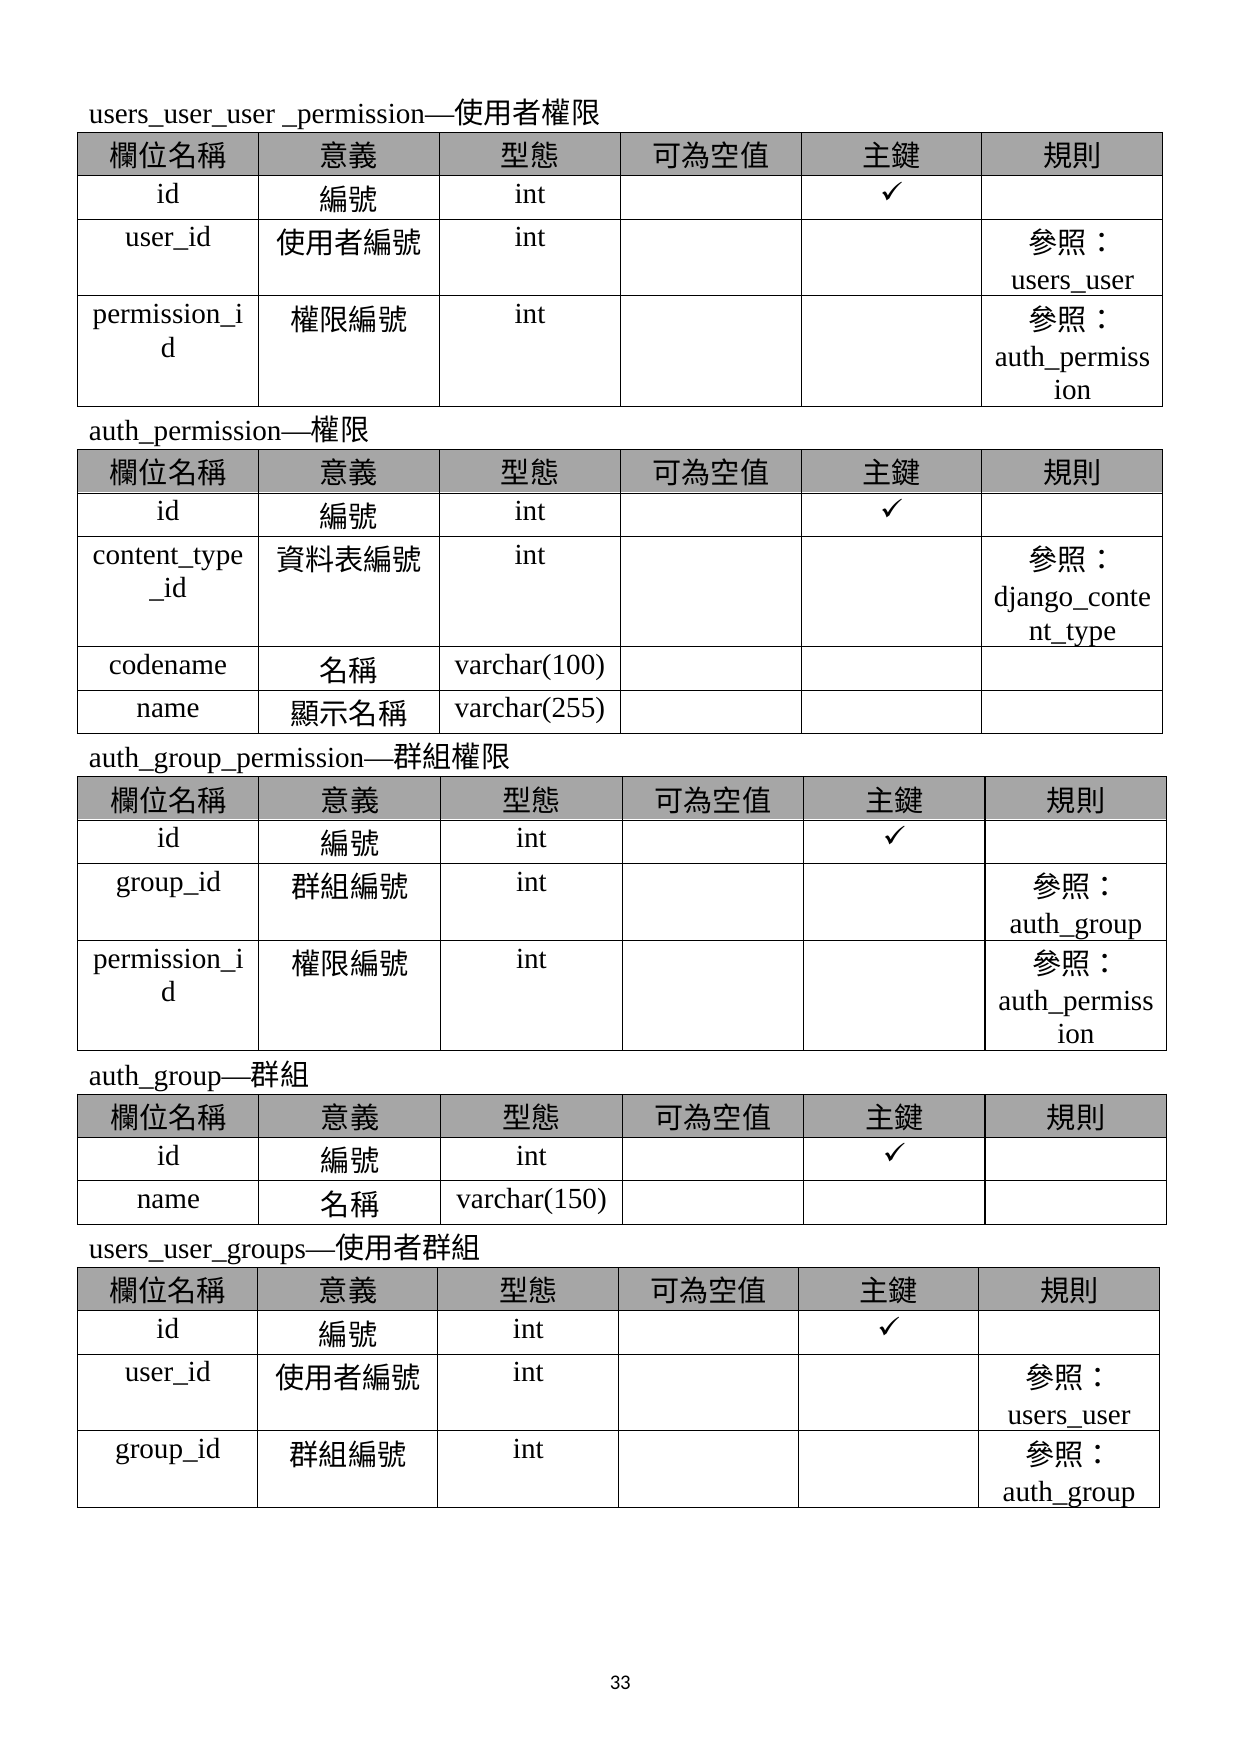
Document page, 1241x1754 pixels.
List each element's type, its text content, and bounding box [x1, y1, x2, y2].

table_header 主鍵 [799, 1268, 978, 1310]
table_cell 參照：auth_group [986, 864, 1166, 940]
table_cell [986, 821, 1166, 863]
table_cell user_id [78, 1355, 257, 1430]
table_cell int [440, 494, 620, 536]
table_cell [799, 1431, 978, 1507]
table_header 可為空值 [621, 450, 801, 492]
text auth_group—群組 [89, 1051, 1152, 1093]
table_cell 參照：users_user [982, 220, 1162, 295]
table_cell 資料表編號 [259, 537, 439, 646]
table_cell [982, 494, 1162, 536]
table_header 規則 [982, 133, 1162, 175]
table_header 規則 [986, 777, 1166, 819]
table_cell 參照：auth_permission [986, 941, 1166, 1050]
table_cell id [78, 1138, 258, 1180]
table_header 欄位名稱 [78, 450, 258, 492]
table_cell varchar(100) [440, 647, 620, 689]
table_cell int [441, 864, 622, 940]
table_header 欄位名稱 [78, 133, 258, 175]
table_cell int [440, 537, 620, 646]
table_cell group_id [78, 864, 258, 940]
table_cell name [78, 1181, 258, 1223]
table_header 欄位名稱 [78, 1095, 258, 1137]
table_cell 群組編號 [259, 864, 440, 940]
table_cell 群組編號 [258, 1431, 437, 1507]
table_header 型態 [441, 777, 622, 819]
table_cell [623, 821, 803, 863]
table_cell 權限編號 [259, 941, 440, 1050]
table_header 欄位名稱 [78, 1268, 257, 1310]
table_cell [802, 691, 981, 733]
table_cell id [78, 494, 258, 536]
table_cell int [438, 1355, 618, 1430]
table_cell int [441, 1138, 622, 1180]
table_header 意義 [259, 133, 439, 175]
table_cell 參照：django_content_type [982, 537, 1162, 646]
table_cell [619, 1355, 798, 1430]
table_cell [804, 1181, 984, 1223]
table_cell 編號 [259, 821, 440, 863]
table_cell [623, 1138, 803, 1180]
table_header 可為空值 [621, 133, 801, 175]
table_cell 名稱 [259, 647, 439, 689]
table_header 規則 [979, 1268, 1159, 1310]
table_cell 編號 [258, 1311, 437, 1353]
table_cell [621, 537, 801, 646]
table_header 意義 [258, 1268, 437, 1310]
table_cell [982, 691, 1162, 733]
table_cell [623, 864, 803, 940]
table_cell id [78, 821, 258, 863]
table_cell [802, 647, 981, 689]
table_cell user_id [78, 220, 258, 295]
table_header 意義 [259, 1095, 440, 1137]
text users_user_user _permission—使用者權限 [89, 89, 1152, 132]
table_cell int [440, 220, 620, 295]
table_cell 使用者編號 [259, 220, 439, 295]
table_cell 參照：auth_permission [982, 296, 1162, 406]
table_header 意義 [259, 450, 439, 492]
table_cell 名稱 [259, 1181, 440, 1223]
table_cell id [78, 1311, 257, 1353]
text auth_group_permission—群組權限 [89, 734, 1152, 776]
table_cell [802, 494, 981, 536]
table_cell permission_id [78, 296, 258, 406]
table_cell 顯示名稱 [259, 691, 439, 733]
table_cell [804, 821, 984, 863]
table_cell [799, 1355, 978, 1430]
table_cell [802, 220, 981, 295]
table_header 型態 [438, 1268, 618, 1310]
table_cell 編號 [259, 494, 439, 536]
table_cell 參照：auth_group [979, 1431, 1159, 1507]
table_cell [802, 537, 981, 646]
table_cell permission_id [78, 941, 258, 1050]
table_cell 編號 [259, 1138, 440, 1180]
table_cell int [440, 296, 620, 406]
table_cell [621, 647, 801, 689]
table_cell [979, 1311, 1159, 1353]
table_header 型態 [440, 133, 620, 175]
table_header 規則 [986, 1095, 1166, 1137]
table_cell [804, 941, 984, 1050]
table_header 欄位名稱 [78, 777, 258, 819]
table_cell [619, 1431, 798, 1507]
table_cell id [78, 176, 258, 218]
table_cell [619, 1311, 798, 1353]
table_cell 使用者編號 [258, 1355, 437, 1430]
table_header 可為空值 [623, 1095, 803, 1137]
table_header 型態 [440, 450, 620, 492]
table_cell [621, 176, 801, 218]
table_header 可為空值 [619, 1268, 798, 1310]
table_cell [623, 1181, 803, 1223]
table_cell [804, 1138, 984, 1180]
table_cell [982, 176, 1162, 218]
table_cell codename [78, 647, 258, 689]
table_cell int [441, 941, 622, 1050]
table_header 規則 [982, 450, 1162, 492]
table_cell varchar(255) [440, 691, 620, 733]
table_cell [802, 296, 981, 406]
table_cell 參照：users_user [979, 1355, 1159, 1430]
table_cell int [438, 1431, 618, 1507]
table_cell varchar(150) [441, 1181, 622, 1223]
table_header 主鍵 [804, 1095, 984, 1137]
table_header 主鍵 [802, 450, 981, 492]
table_cell content_type_id [78, 537, 258, 646]
table_cell [802, 176, 981, 218]
table_header 型態 [441, 1095, 622, 1137]
table_cell int [441, 821, 622, 863]
table_cell [804, 864, 984, 940]
table_cell [621, 296, 801, 406]
text users_user_groups—使用者群組 [89, 1225, 1152, 1267]
table_header 意義 [259, 777, 440, 819]
table_cell [982, 647, 1162, 689]
table_header 可為空值 [623, 777, 803, 819]
table_cell int [438, 1311, 618, 1353]
table_cell 權限編號 [259, 296, 439, 406]
table_cell int [440, 176, 620, 218]
table_cell [986, 1181, 1166, 1223]
table_cell group_id [78, 1431, 257, 1507]
table_cell [986, 1138, 1166, 1180]
table_cell [799, 1311, 978, 1353]
table_cell name [78, 691, 258, 733]
table_cell 編號 [259, 176, 439, 218]
text auth_permission—權限 [89, 407, 1152, 449]
table_cell [621, 494, 801, 536]
table_cell [621, 220, 801, 295]
table_cell [621, 691, 801, 733]
table_header 主鍵 [804, 777, 984, 819]
table_cell [623, 941, 803, 1050]
table_header 主鍵 [802, 133, 981, 175]
